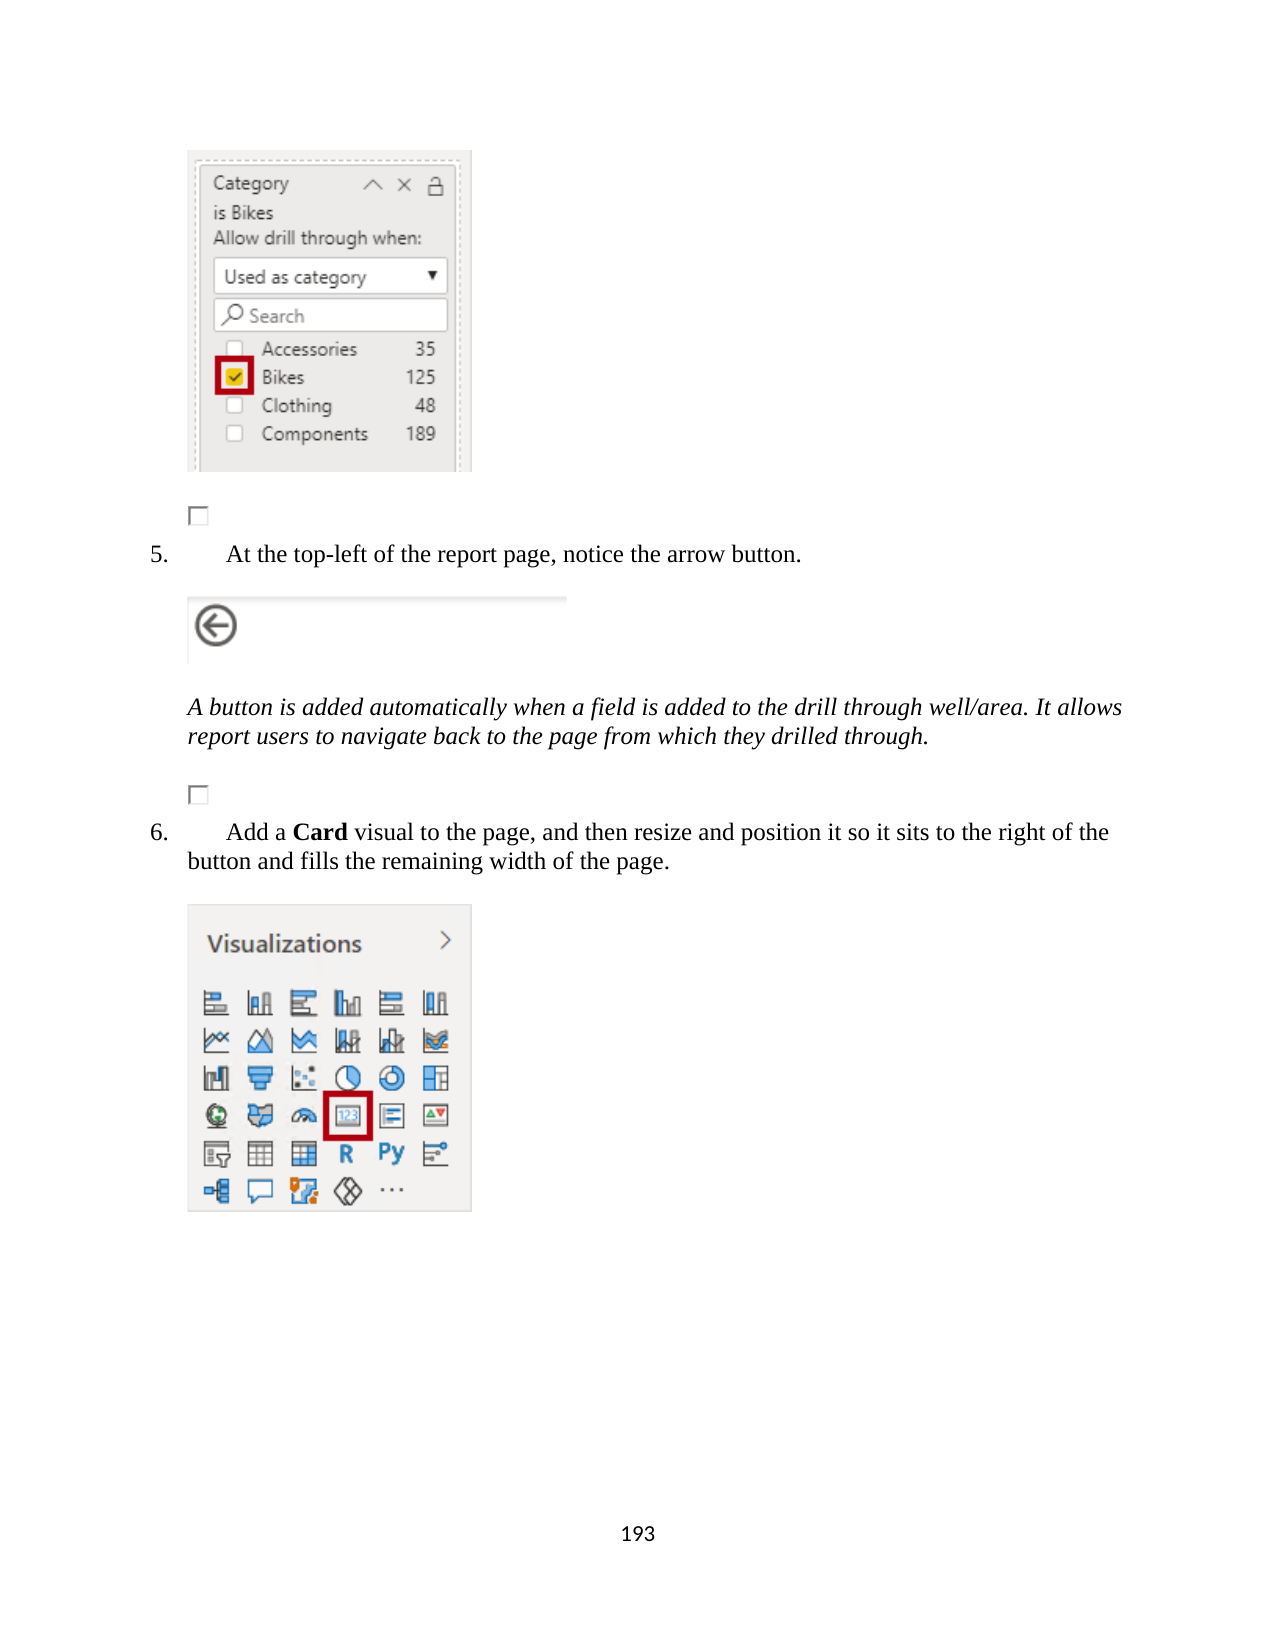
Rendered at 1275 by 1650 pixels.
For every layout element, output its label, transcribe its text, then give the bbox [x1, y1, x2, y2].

list At the top-left of the report page, notice the arrow button. [150, 500, 1162, 568]
picture [187, 150, 472, 472]
list Add a Card visual to the page, and then resize and position it so it sits to the right of the button and fills the remaining width of the page. [150, 779, 1162, 875]
picture [187, 904, 472, 1212]
picture [187, 596, 567, 664]
text A button is added automatically when a field is added to the drill through well/area. It allows report users to navigate back to the page from which they drilled through. [187, 692, 1162, 750]
